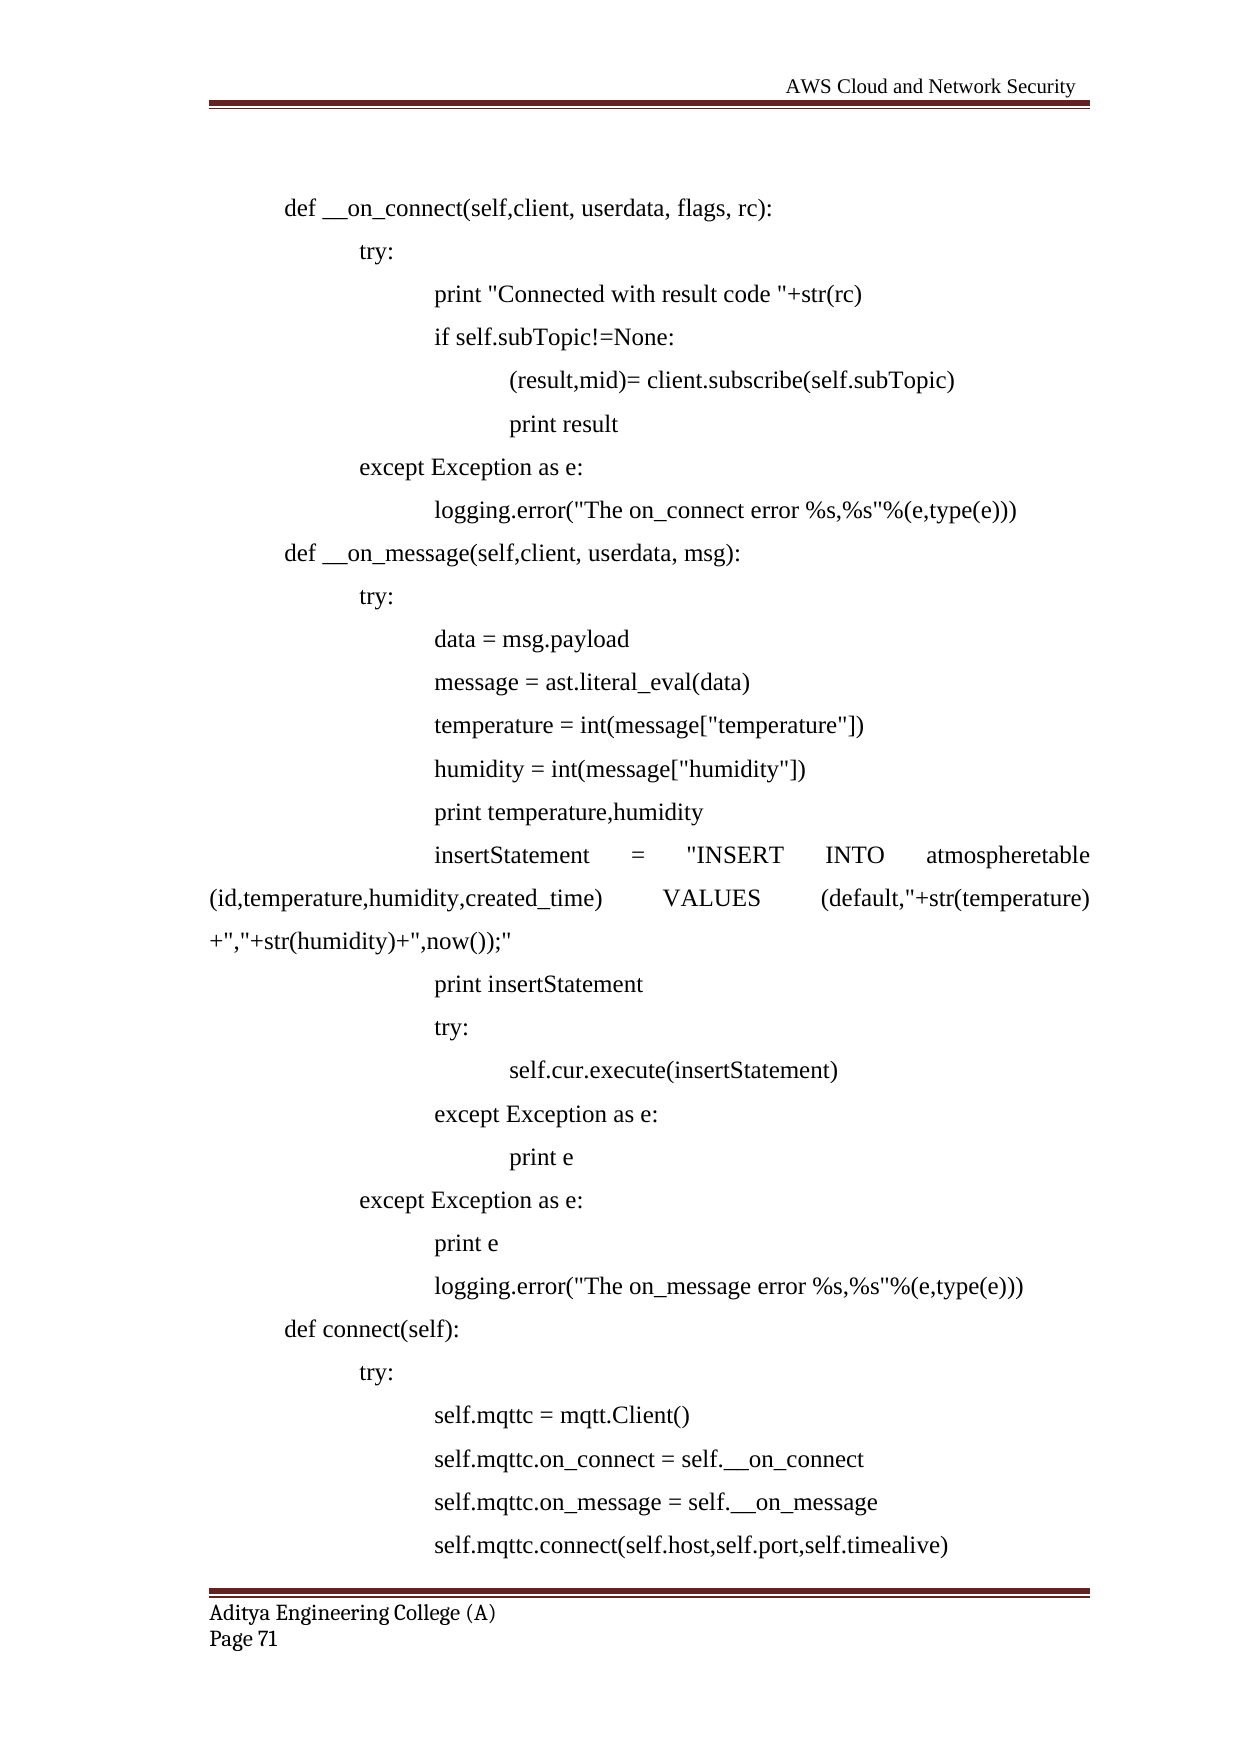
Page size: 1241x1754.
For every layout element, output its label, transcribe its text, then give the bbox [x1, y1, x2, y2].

text print "Connected with result code "+str(rc) [209, 279, 1090, 308]
text temperature = int(message["temperature"]) [209, 711, 1090, 739]
text data = msg.payload [209, 624, 1090, 653]
text except Exception as e: [209, 1099, 1090, 1127]
text message = ast.literal_eval(data) [209, 667, 1090, 696]
text print insertStatement [209, 969, 1090, 998]
text self.mqttc.on_connect = self.__on_connect [209, 1444, 1090, 1472]
text print e [209, 1142, 1090, 1171]
text if self.subTopic!=None: [209, 322, 1090, 351]
text humidity = int(message["humidity"]) [209, 754, 1090, 782]
text self.mqttc.connect(self.host,self.port,self.timealive) [209, 1530, 1090, 1559]
text except Exception as e: [209, 452, 1090, 481]
text try: [209, 1012, 1090, 1041]
text def __on_connect(self,client, userdata, flags, rc): [209, 193, 1090, 222]
text print e [209, 1228, 1090, 1257]
text try: [209, 581, 1090, 610]
text logging.error("The on_connect error %s,%s"%(e,type(e))) [209, 495, 1090, 524]
text self.cur.execute(insertStatement) [209, 1056, 1090, 1084]
text def __on_message(self,client, userdata, msg): [209, 538, 1090, 567]
text insertStatement = "INSERT INTO atmospheretable (id,temperature,humidity,created_time) VALUES (default,"+str(temperature)+","+str(humidity)+",now());" [209, 840, 1090, 955]
text print temperature,humidity [209, 797, 1090, 826]
text self.mqttc = mqtt.Client() [209, 1401, 1090, 1429]
text print result [209, 409, 1090, 437]
text except Exception as e: [209, 1185, 1090, 1214]
text self.mqttc.on_message = self.__on_message [209, 1487, 1090, 1516]
text logging.error("The on_message error %s,%s"%(e,type(e))) [209, 1271, 1090, 1300]
text def connect(self): [209, 1314, 1090, 1343]
text try: [209, 1357, 1090, 1386]
text try: [209, 236, 1090, 265]
text (result,mid)= client.subscribe(self.subTopic) [209, 366, 1090, 394]
